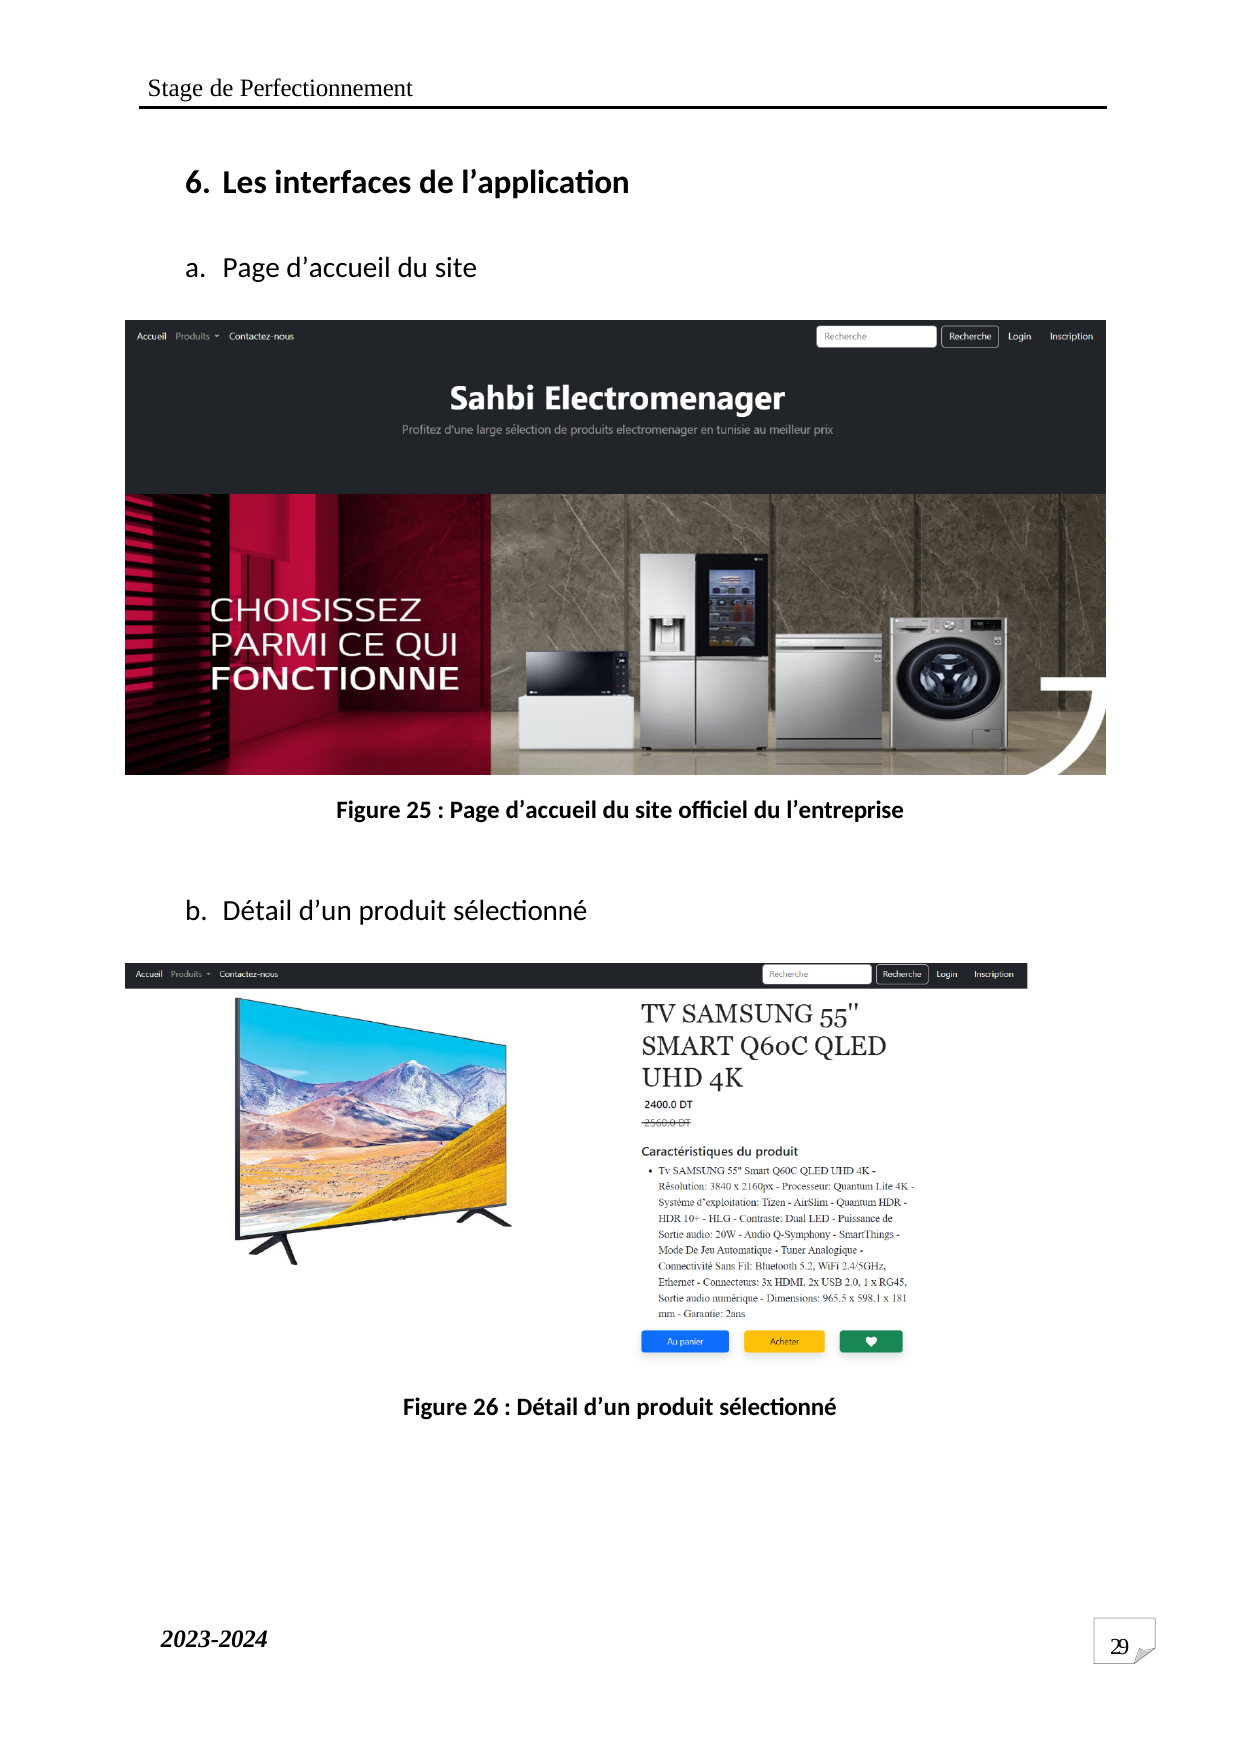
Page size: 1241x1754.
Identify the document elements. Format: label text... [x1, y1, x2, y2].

picture [1134, 1648, 1138, 1659]
subtitle Détail d’un produit sélectionné [185, 892, 1234, 928]
subtitle Figure 26 : Détail d’un produit sélectionné [125, 1391, 1114, 1421]
picture [1136, 1649, 1156, 1664]
subtitle Page d’accueil du site [185, 249, 1234, 284]
picture [125, 963, 1028, 1372]
subtitle Les interfaces de l’application [185, 161, 1234, 202]
subtitle Figure 25 : Page d’accueil du site officiel du l’entreprise [125, 794, 1115, 824]
picture [125, 320, 1106, 775]
picture [1136, 1650, 1150, 1661]
